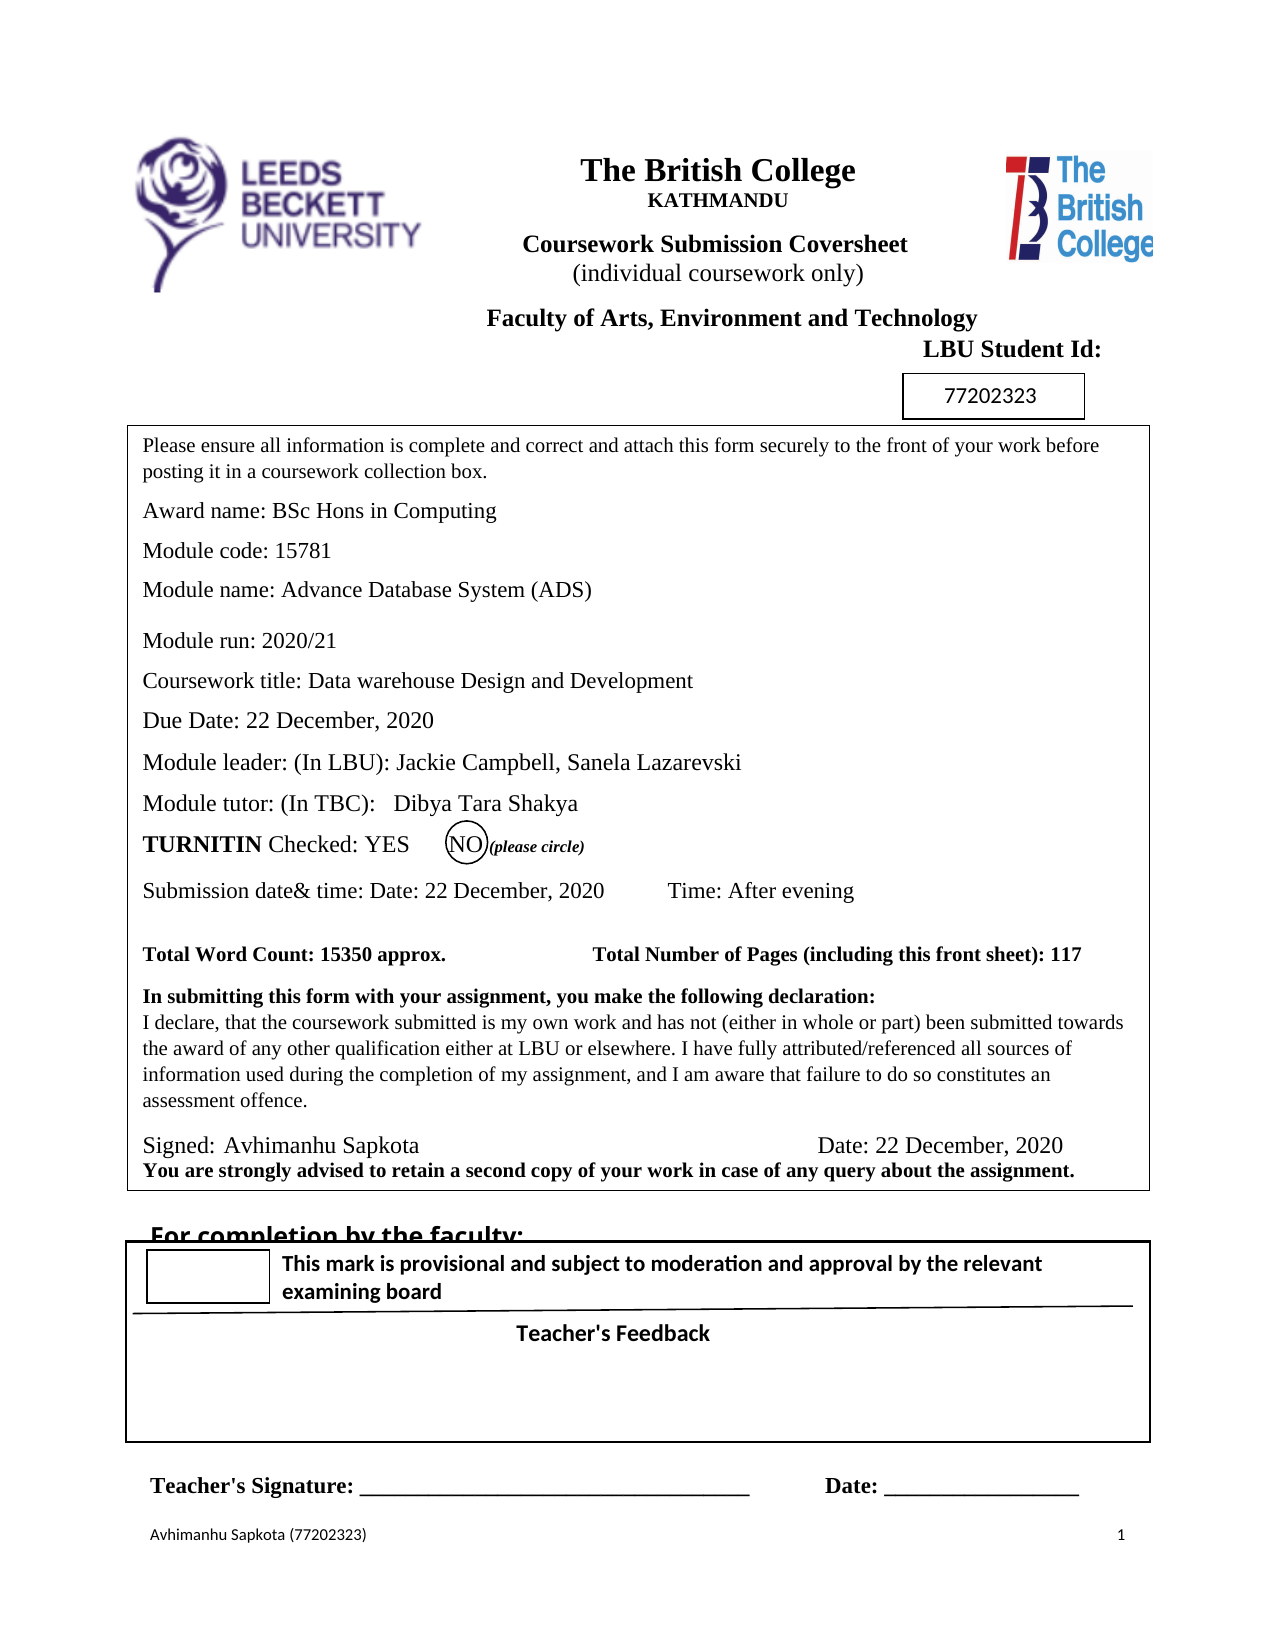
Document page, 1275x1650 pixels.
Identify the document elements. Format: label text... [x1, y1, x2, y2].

picture [123, 133, 429, 296]
text KATHMANDU [429, 188, 1006, 212]
text For completion by the faculty: [150, 1218, 1125, 1240]
text The British College [429, 150, 1006, 188]
text Teacher's Signature: __________________________________ Date: _________________ [150, 1472, 1125, 1498]
text Coursework Submission Coversheet (individual coursework only) [429, 229, 1125, 287]
text Faculty of Arts, Environment and Technology LBU Student Id: [150, 303, 1125, 363]
